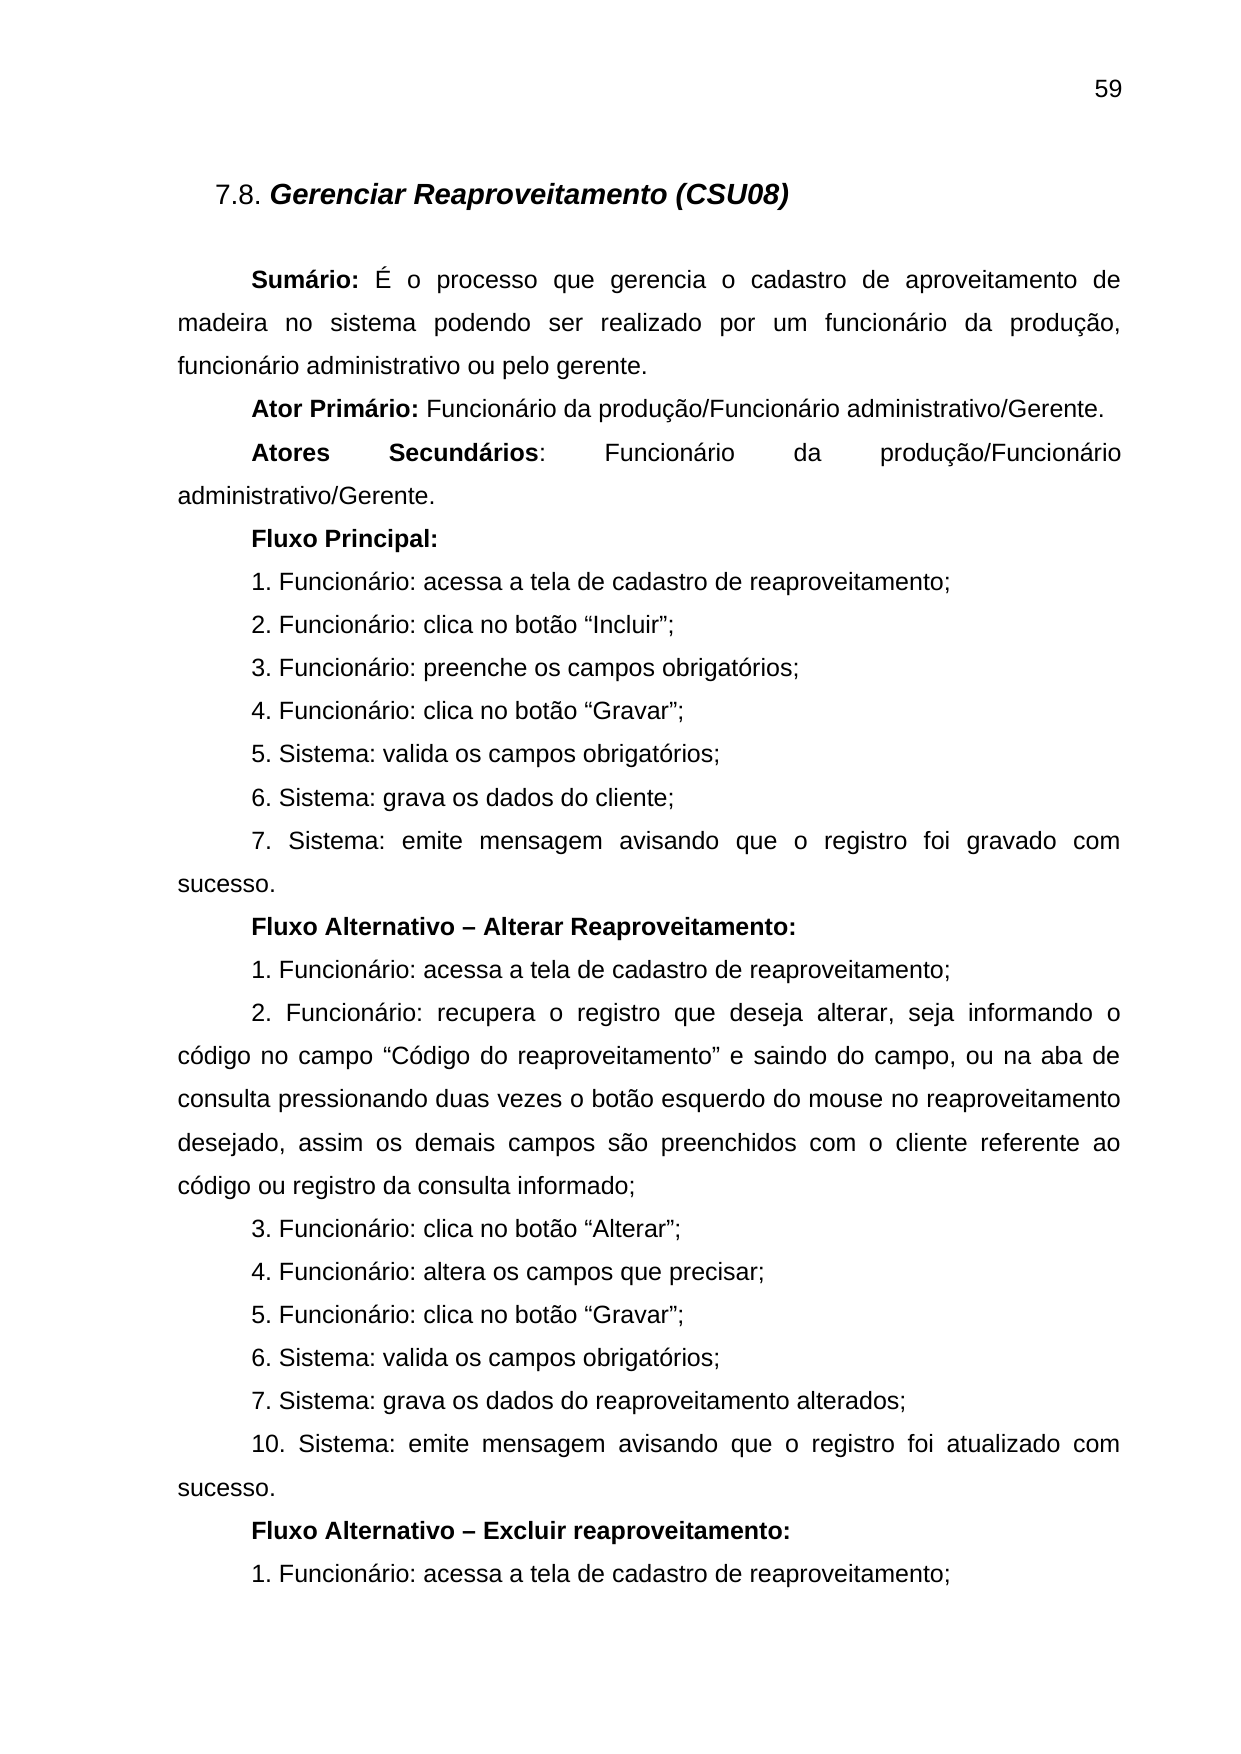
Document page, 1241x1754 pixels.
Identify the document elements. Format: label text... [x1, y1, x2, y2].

text 2. Funcionário: recupera o registro que deseja alterar, seja informando o código no campo “Código do reaproveitamento” e saindo do campo, ou na aba de consulta pressionando duas vezes o botão esquerdo do mouse no reaproveitamento desejado, assim os demais campos são preenchidos com o cliente referente ao código ou registro da consulta informado; [177, 998, 1122, 1199]
text Fluxo Alternativo – Excluir reaproveitamento: [177, 1516, 1122, 1544]
text Sumário: É o processo que gerencia o cadastro de aproveitamento de madeira no sistema podendo ser realizado por um funcionário da produção, funcionário administrativo ou pelo gerente. [177, 265, 1122, 380]
text Fluxo Alternativo – Alterar Reaproveitamento: [177, 912, 1122, 941]
text 5. Funcionário: clica no botão “Gravar”; [177, 1300, 1122, 1329]
text 4. Funcionário: altera os campos que precisar; [177, 1257, 1122, 1286]
text 10. Sistema: emite mensagem avisando que o registro foi atualizado com sucesso. [177, 1429, 1122, 1501]
text 3. Funcionário: preenche os campos obrigatórios; [177, 653, 1122, 682]
text Atores Secundários: Funcionário da produção/Funcionário administrativo/Gerente. [177, 437, 1122, 509]
text 3. Funcionário: clica no botão “Alterar”; [177, 1214, 1122, 1242]
text 6. Sistema: grava os dados do cliente; [177, 782, 1122, 811]
text 1. Funcionário: acessa a tela de cadastro de reaproveitamento; [177, 955, 1122, 984]
text Ator Primário: Funcionário da produção/Funcionário administrativo/Gerente. [177, 394, 1122, 423]
text 5. Sistema: valida os campos obrigatórios; [177, 739, 1122, 768]
text Gerenciar Reaproveitamento (CSU08) [215, 177, 1122, 211]
text 1. Funcionário: acessa a tela de cadastro de reaproveitamento; [177, 567, 1122, 596]
text 2. Funcionário: clica no botão “Incluir”; [177, 610, 1122, 639]
text 4. Funcionário: clica no botão “Gravar”; [177, 696, 1122, 725]
text 7. Sistema: emite mensagem avisando que o registro foi gravado com sucesso. [177, 826, 1122, 897]
text Fluxo Principal: [177, 524, 1122, 552]
text 6. Sistema: valida os campos obrigatórios; [177, 1343, 1122, 1372]
text 1. Funcionário: acessa a tela de cadastro de reaproveitamento; [177, 1559, 1122, 1587]
text 7. Sistema: grava os dados do reaproveitamento alterados; [177, 1386, 1122, 1415]
